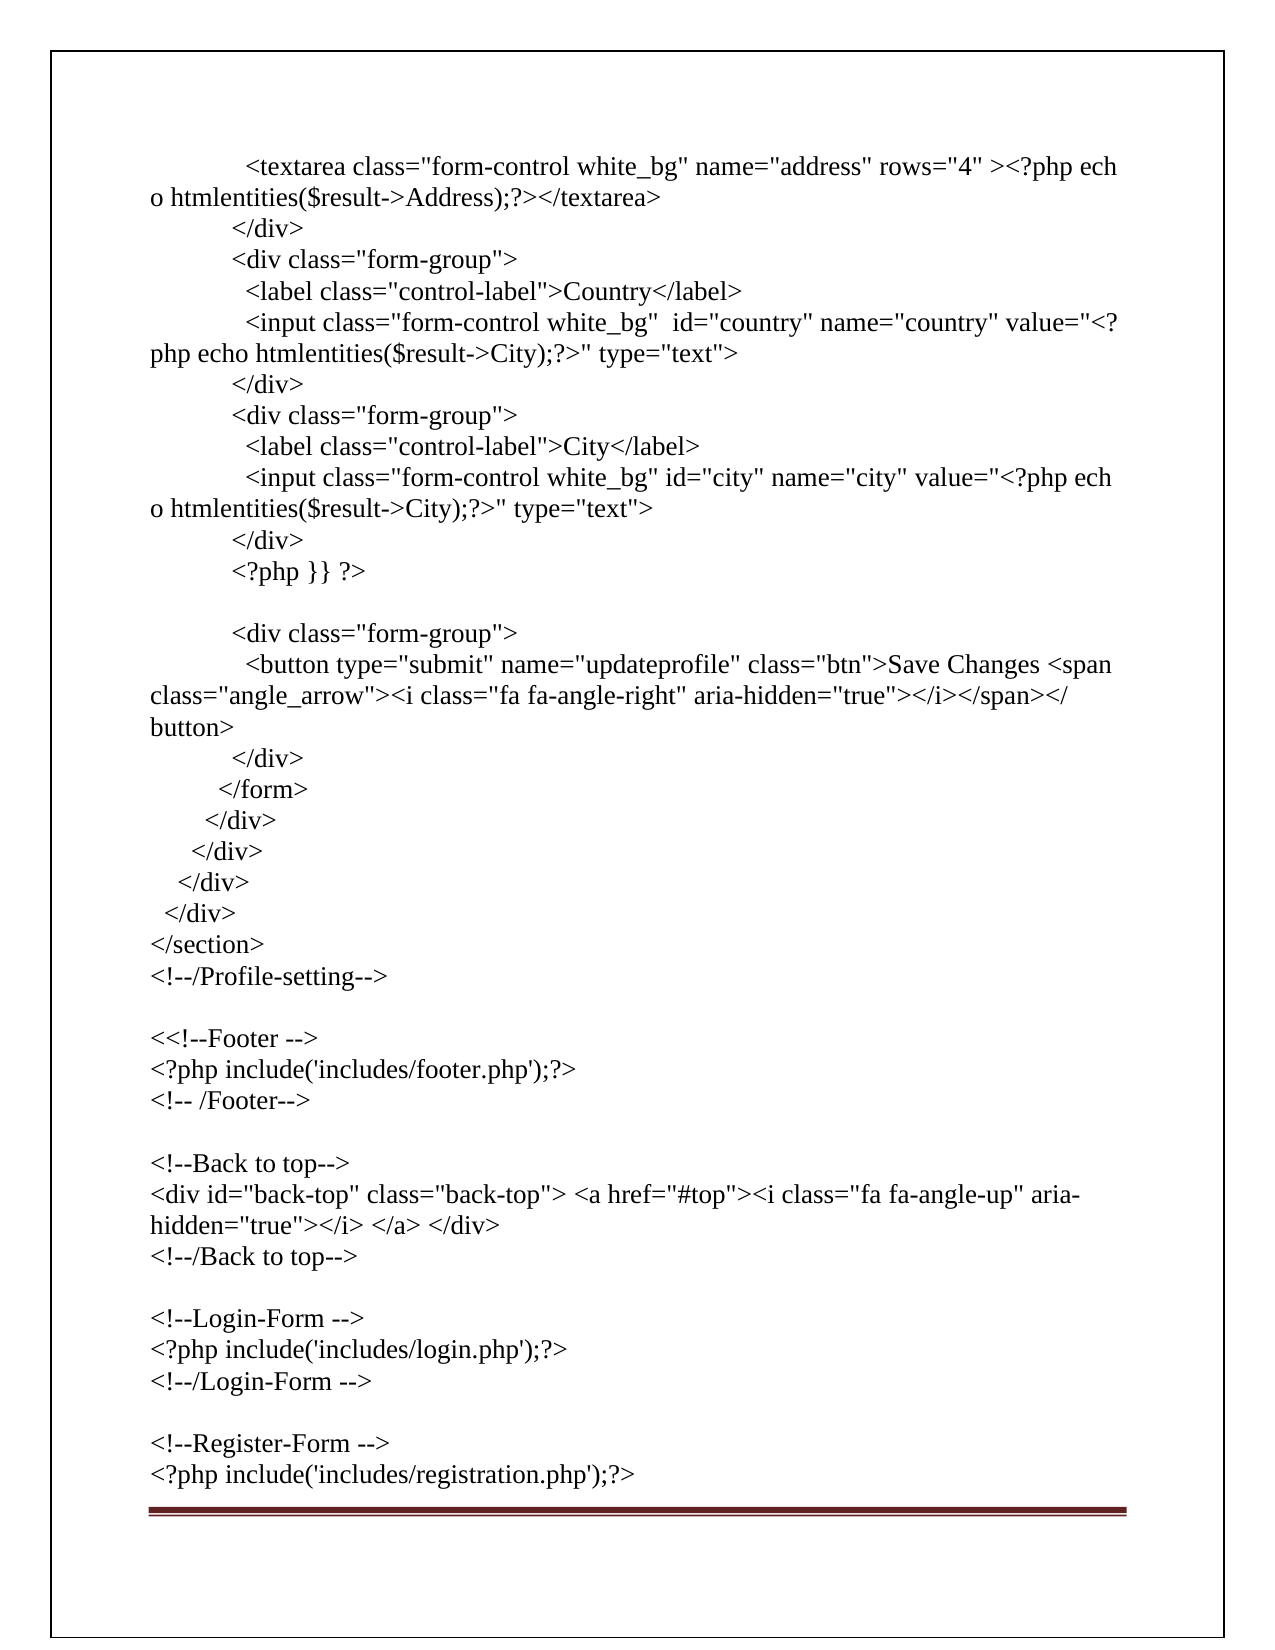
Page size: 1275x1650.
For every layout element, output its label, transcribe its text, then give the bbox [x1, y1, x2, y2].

text <div class="form-group"> [150, 399, 1125, 430]
text </div> [150, 368, 1125, 399]
text </div> [150, 212, 1125, 243]
text </div> [150, 804, 1125, 835]
text <?php include('includes/registration.php');?> [150, 1458, 1125, 1489]
text </div> [150, 897, 1125, 929]
text <!--Register-Form --> [150, 1427, 1125, 1458]
text <!--Login-Form --> [150, 1302, 1125, 1333]
text <<!--Footer --> [150, 1022, 1125, 1053]
text <div class="form-group"> [150, 617, 1125, 648]
text <!--Back to top--> [150, 1147, 1125, 1178]
text </div> [150, 866, 1125, 897]
text <?php include('includes/login.php');?> [150, 1333, 1125, 1365]
text <!--/Profile-setting--> [150, 960, 1125, 991]
text </section> [150, 929, 1125, 960]
text <?php include('includes/footer.php');?> [150, 1053, 1125, 1084]
text <div id="back-top" class="back-top"> <a href="#top"><i class="fa fa-angle-up" aria-hidden="true"></i> </a> </div> [150, 1178, 1125, 1240]
text </div> [150, 835, 1125, 866]
text </div> [150, 524, 1125, 555]
text <label class="control-label">City</label> [150, 430, 1125, 461]
text </div> [150, 742, 1125, 773]
text <label class="control-label">Country</label> [150, 274, 1125, 306]
text <textarea class="form-control white_bg" name="address" rows="4" ><?php echo htmlentities($result->Address);?></textarea> [150, 150, 1125, 212]
text <!--/Login-Form --> [150, 1365, 1125, 1396]
text <!--/Back to top--> [150, 1240, 1125, 1271]
text <!-- /Footer--> [150, 1084, 1125, 1116]
text <input class="form-control white_bg" id="city" name="city" value="<?php echo htmlentities($result->City);?>" type="text"> [150, 461, 1125, 524]
text <input class="form-control white_bg" id="country" name="country" value="<?php echo htmlentities($result->City);?>" type="text"> [150, 306, 1125, 368]
text <div class="form-group"> [150, 243, 1125, 274]
text </form> [150, 773, 1125, 804]
text <button type="submit" name="updateprofile" class="btn">Save Changes <span class="angle_arrow"><i class="fa fa-angle-right" aria-hidden="true"></i></span></button> [150, 648, 1125, 742]
text <?php }} ?> [150, 555, 1125, 586]
